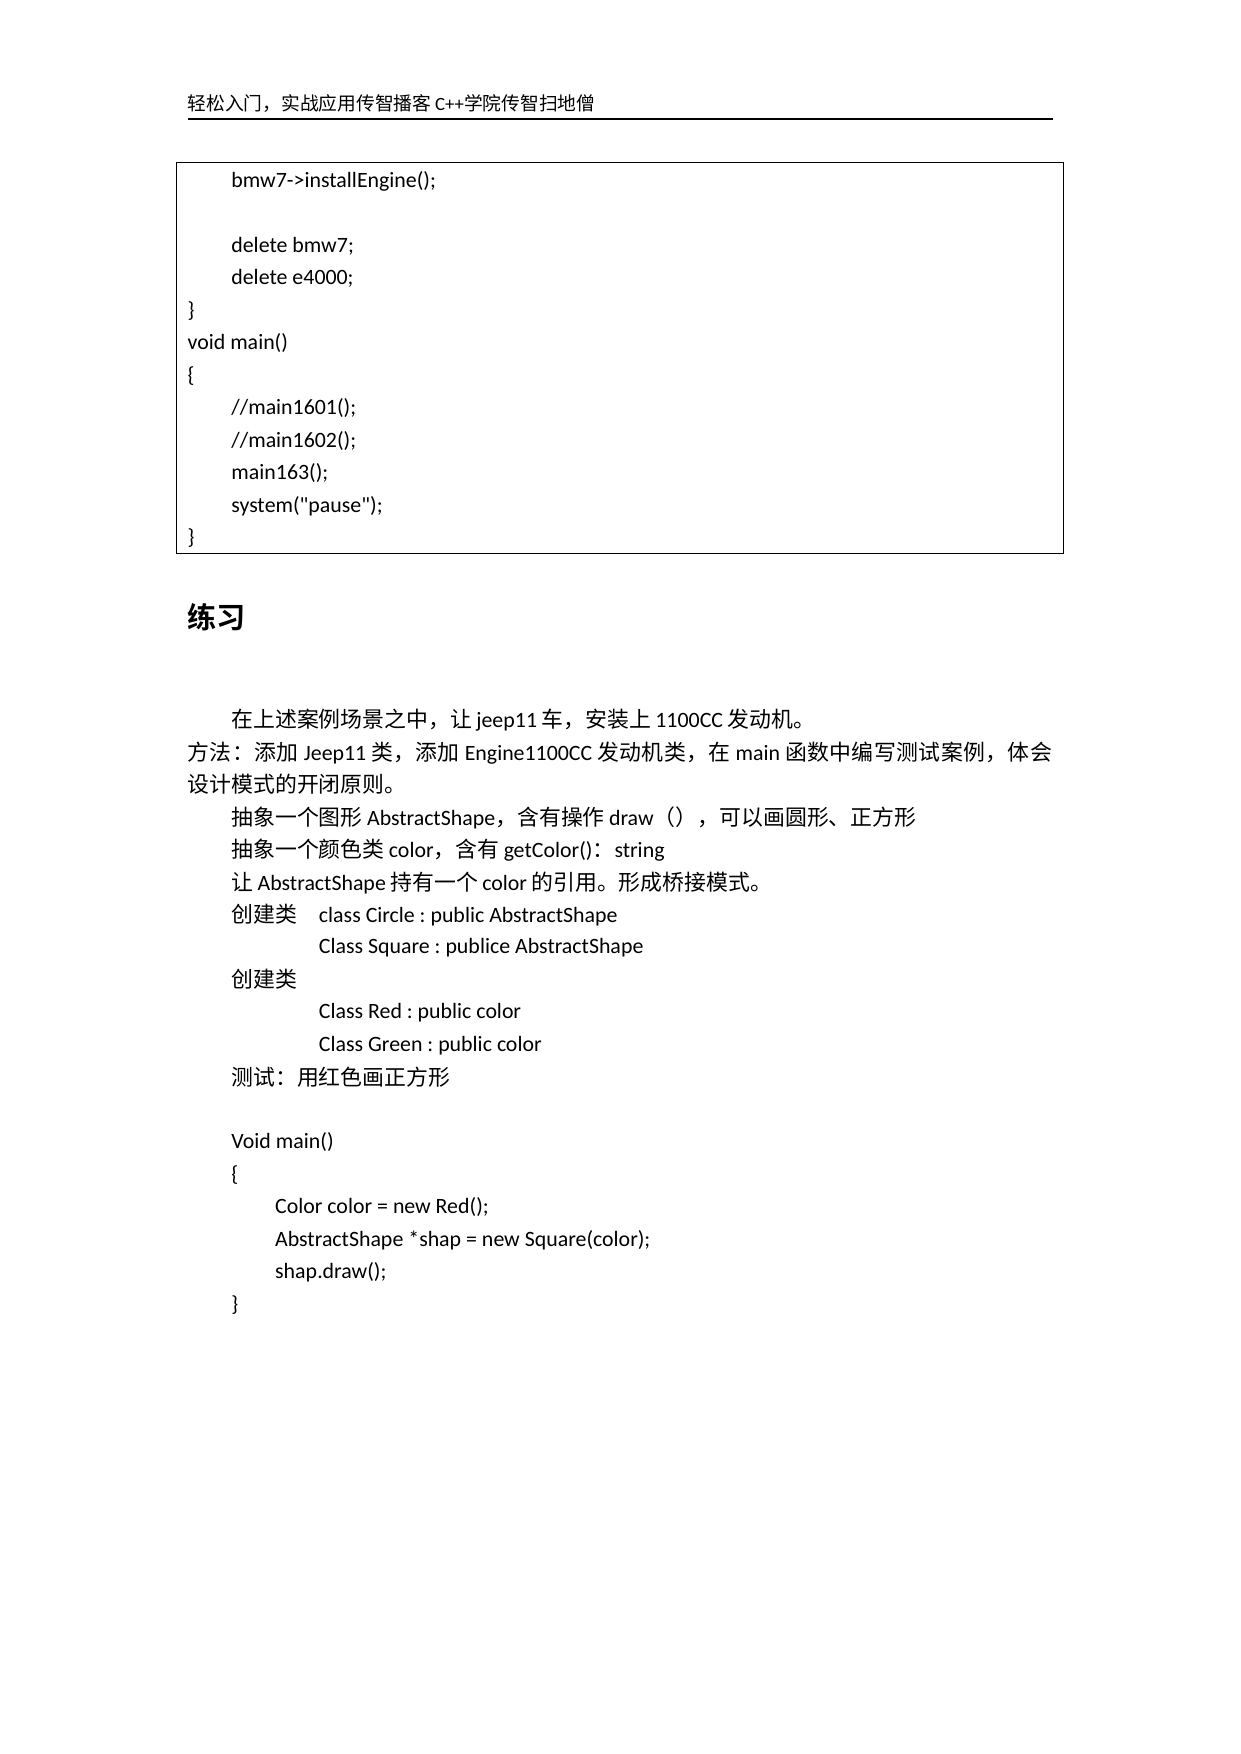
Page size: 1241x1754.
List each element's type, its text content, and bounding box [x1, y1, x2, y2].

text 抽象一个图形AbstractShape，含有操作draw（），可以画圆形、正方形 [187, 799, 1053, 832]
text shap.draw(); [187, 1254, 1053, 1287]
text 方法：添加Jeep11类，添加Engine1100CC发动机类，在main函数中编写测试案例，体会设计模式的开闭原则。 [187, 734, 1053, 799]
text 创建类 [187, 962, 1053, 994]
text 让AbstractShape持有一个color的引用。形成桥接模式。 [187, 864, 1053, 897]
text 在上述案例场景之中，让jeep11车，安装上1100CC发动机。 [187, 702, 1053, 734]
text { [187, 1157, 1053, 1189]
text 创建类 class Circle : public AbstractShape [187, 897, 1053, 929]
text Class Green : public color [319, 1027, 1053, 1059]
text 抽象一个颜色类color，含有getColor()：string [187, 832, 1053, 864]
text Class Red : public color [187, 994, 1053, 1027]
text } [187, 1287, 1053, 1319]
text Class Square : publice AbstractShape [187, 929, 1053, 962]
text Color color = new Red(); [187, 1189, 1053, 1222]
text AbstractShape *shap = new Square(color); [187, 1222, 1053, 1254]
text 测试：用红色画正方形 [187, 1059, 1053, 1092]
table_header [177, 163, 1063, 553]
subtitle 练习 [187, 583, 1053, 648]
text Void main() [187, 1124, 1053, 1157]
